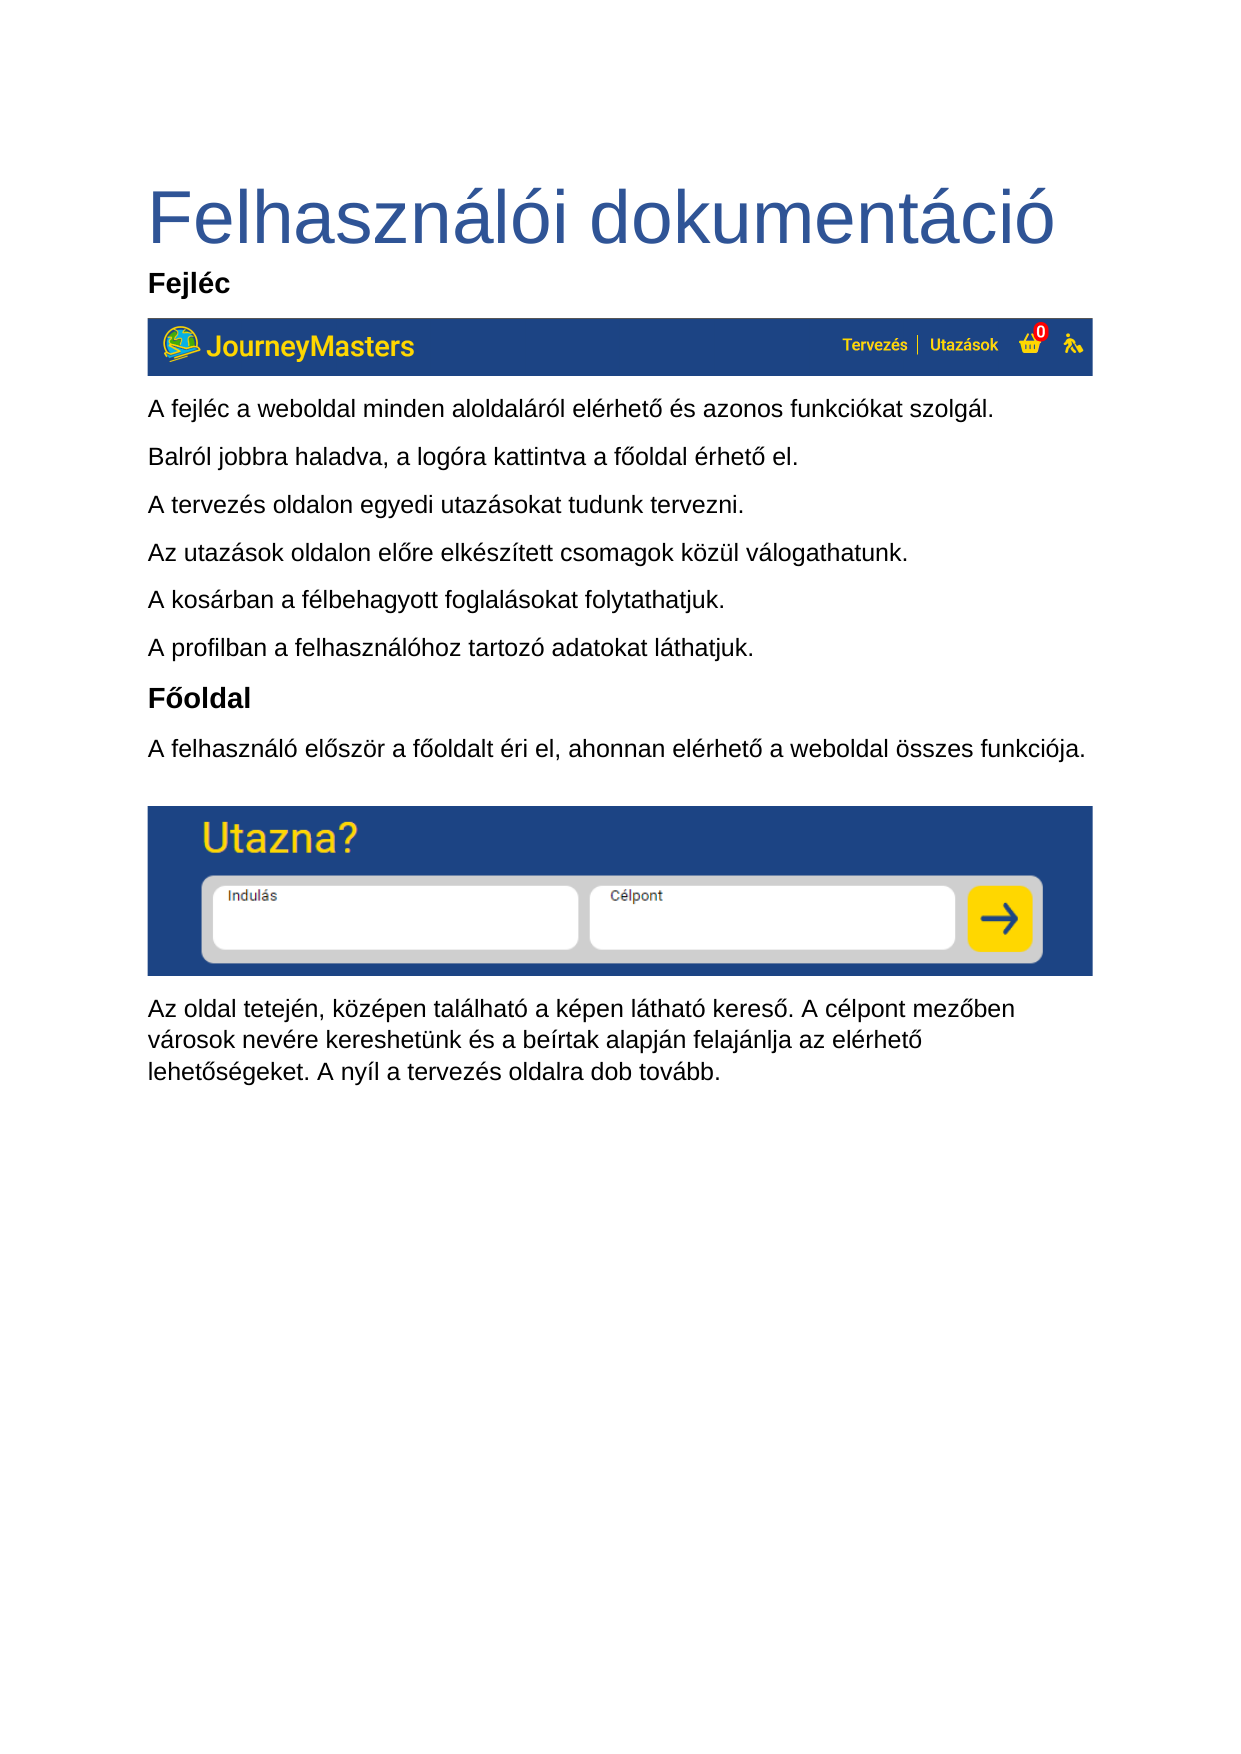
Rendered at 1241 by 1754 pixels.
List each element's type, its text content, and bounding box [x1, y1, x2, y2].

text Az utazások oldalon előre elkészített csomagok közül válogathatunk. [148, 538, 1093, 566]
text A tervezés oldalon egyedi utazásokat tudunk tervezni. [148, 490, 1093, 519]
text Az oldal tetején, középen található a képen látható kereső. A célpont mezőben városok nevére kereshetünk és a beírtak alapján felajánlja az elérhető lehetőségeket. A nyíl a tervezés oldalra dob tovább. [148, 994, 1093, 1085]
subtitle Felhasználói dokumentáció [148, 173, 1093, 259]
text A felhasználó először a főoldalt éri el, ahonnan elérhető a weboldal összes funkciója. [148, 733, 1093, 762]
text Fejléc [148, 266, 1093, 299]
text A profilban a felhasználóhoz tartozó adatokat láthatjuk. [148, 633, 1093, 662]
text A kosárban a félbehagyott foglalásokat folytathatjuk. [148, 585, 1093, 614]
text Balról jobbra haladva, a logóra kattintva a főoldal érhető el. [148, 442, 1093, 471]
text A fejléc a weboldal minden aloldaláról elérhető és azonos funkciókat szolgál. [148, 394, 1093, 423]
picture [147, 318, 1093, 376]
text Főoldal [148, 681, 1093, 714]
picture [147, 806, 1093, 976]
